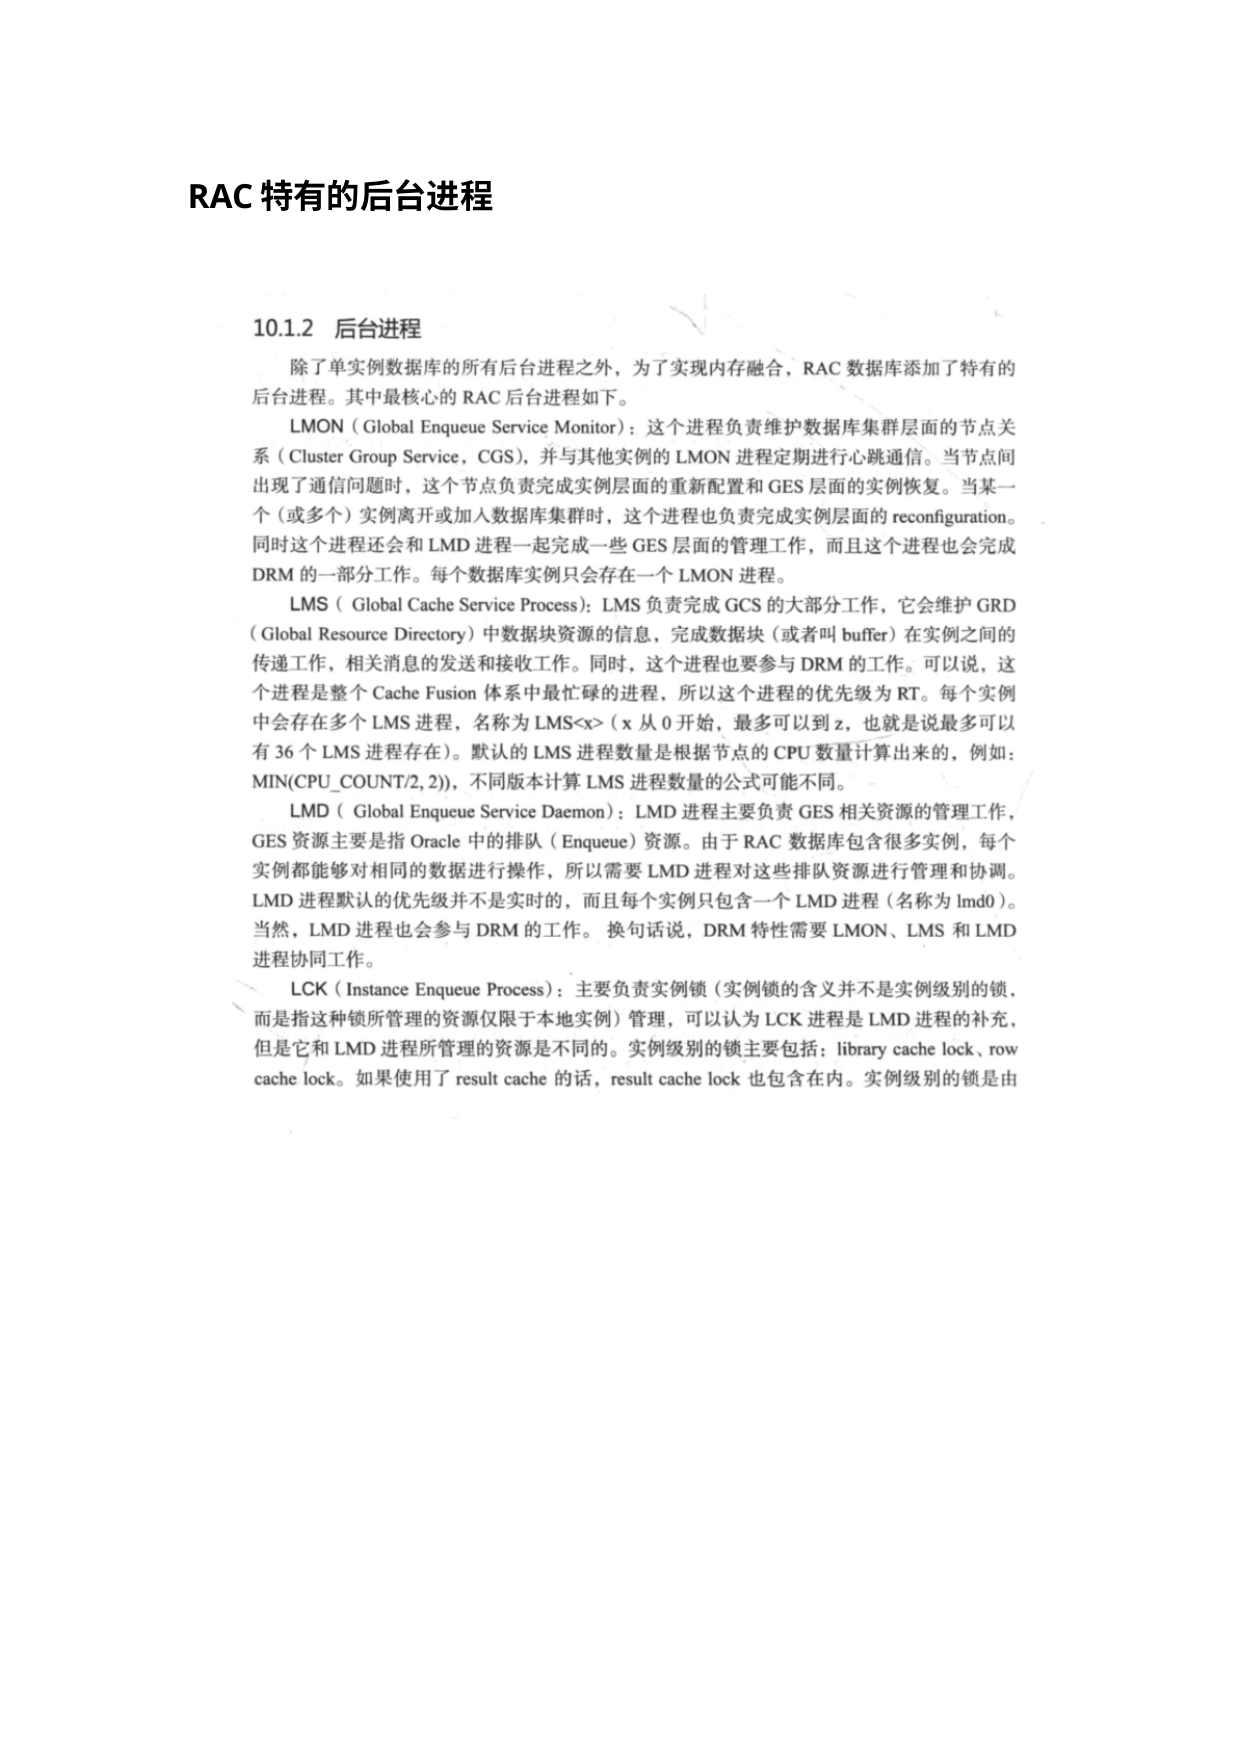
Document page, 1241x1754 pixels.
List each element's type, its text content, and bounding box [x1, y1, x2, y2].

picture [187, 289, 1053, 1147]
subtitle RAC特有的后台进程 [187, 162, 1053, 227]
